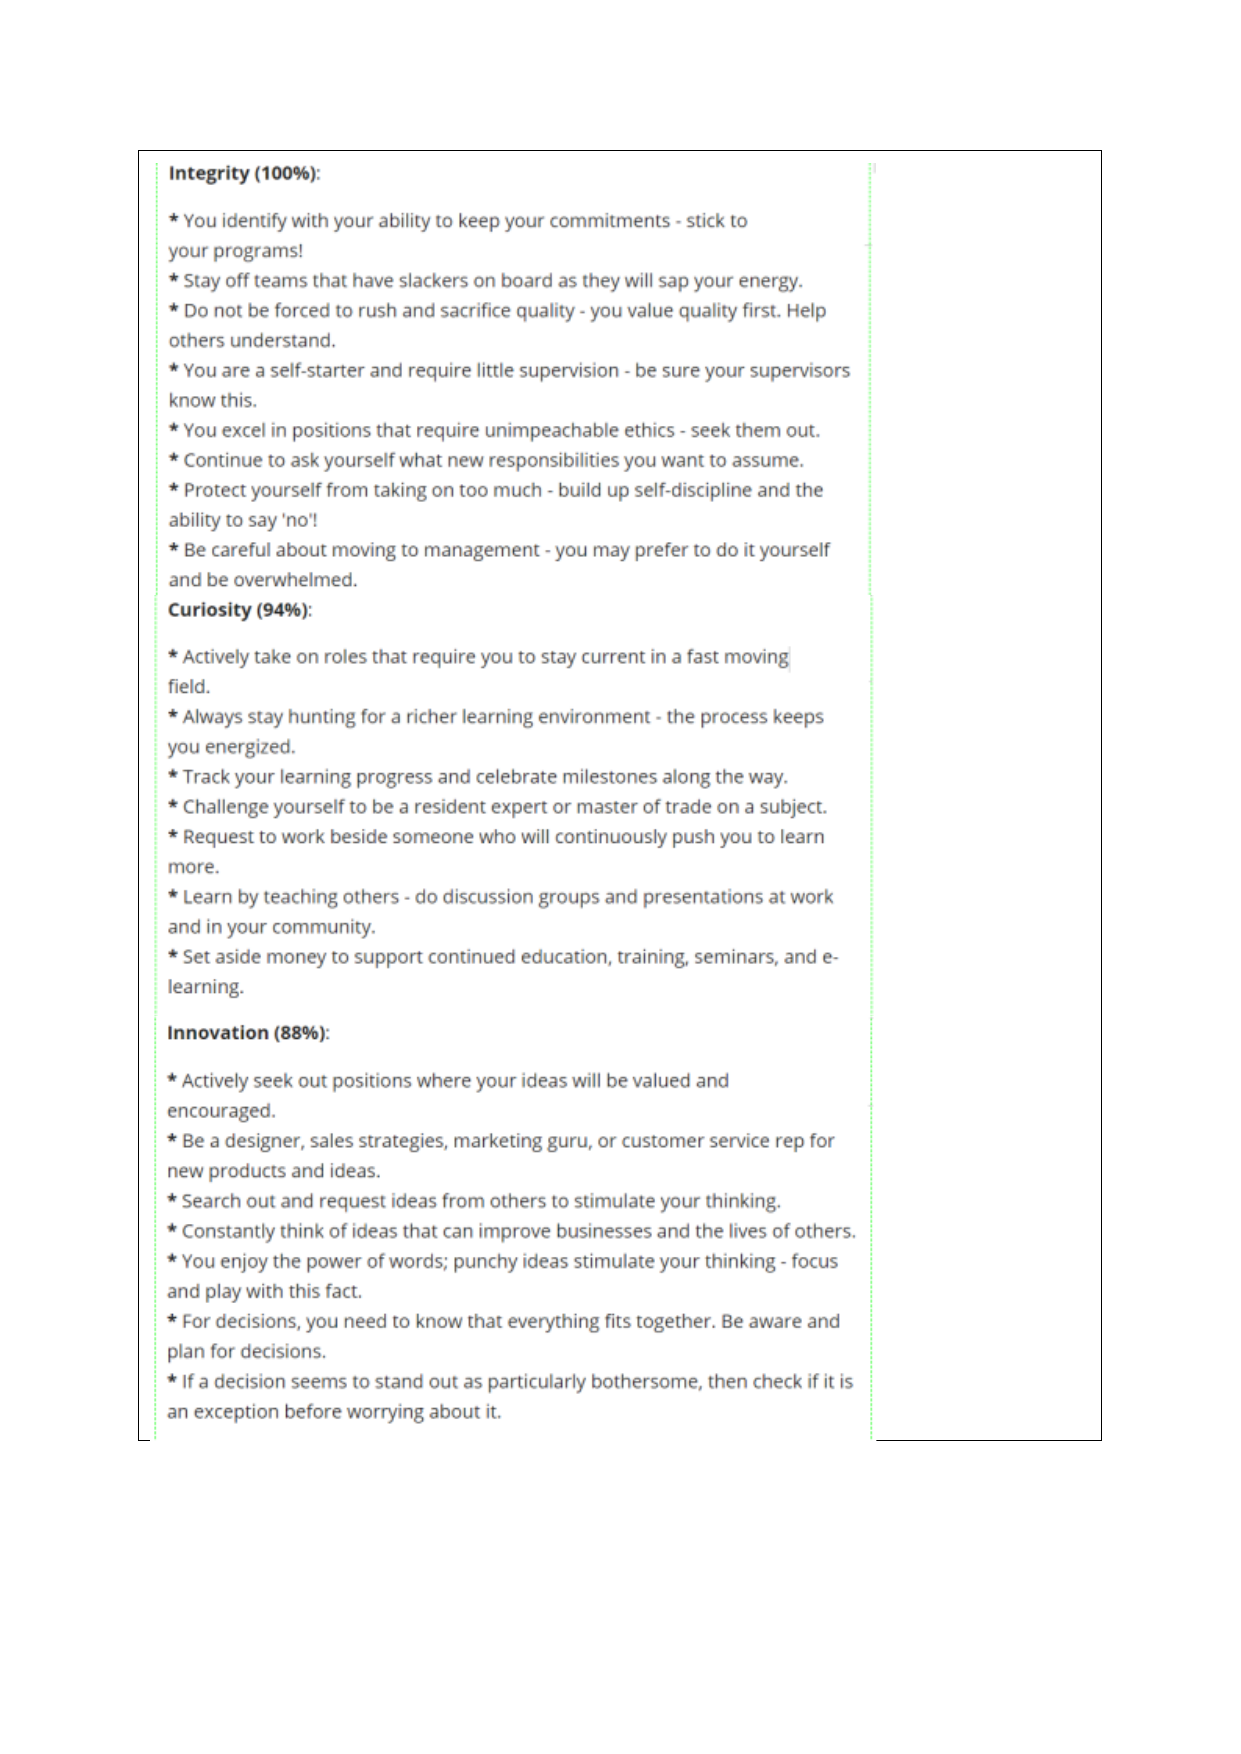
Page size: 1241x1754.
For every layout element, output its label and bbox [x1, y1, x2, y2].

table_cell [139, 151, 1101, 1440]
picture [150, 163, 880, 1441]
